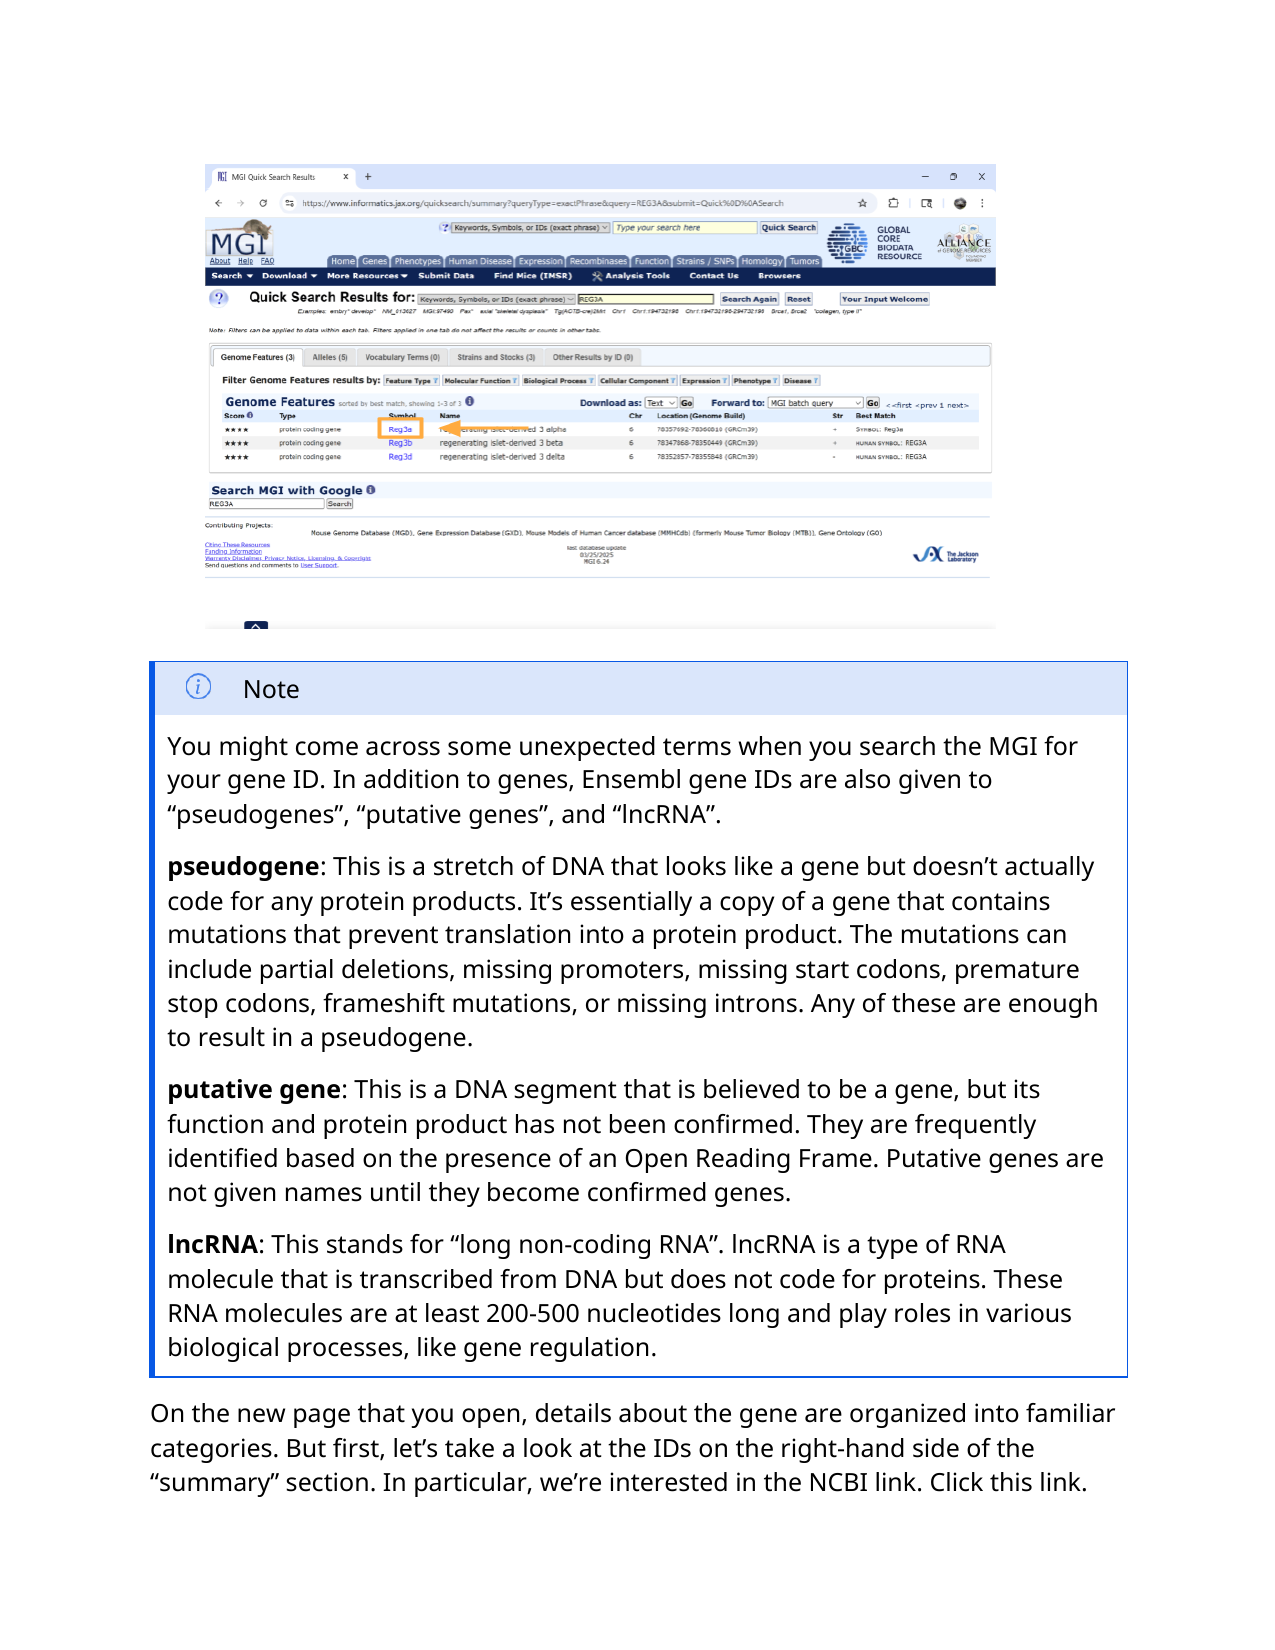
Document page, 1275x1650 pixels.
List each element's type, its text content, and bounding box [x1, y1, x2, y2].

table_header Note [155, 662, 1127, 715]
table_cell You might come across some unexpected terms when you search the MGI for your gene ID. In addition to genes, Ensembl gene IDs are also given to “pseudogenes”, “putative genes”, and “lncRNA”. pseudogene: This is a stretch of DNA that looks like a gene but doesn’t actually code for any protein products. It’s essentially a copy of a gene that contains mutations that prevent translation into a protein product. The mutations can include partial deletions, missing promoters, missing start codons, premature stop codons, frameshift mutations, or missing introns. Any of these are enough to result in a pseudogene. putative gene: This is a DNA segment that is believed to be a gene, but its function and protein product has not been confirmed. They are frequently identified based on the presence of an Open Reading Frame. Putative genes are not given names until they become confirmed genes. lncRNA: This stands for “long non-coding RNA”. lncRNA is a type of RNA molecule that is transcribed from DNA but does not code for proteins. These RNA molecules are at least 200-500 nucleotides long and play roles in various biological processes, like gene regulation. [155, 715, 1127, 1376]
picture [168, 150, 1044, 643]
picture [186, 673, 211, 699]
text On the new page that you open, details about the gene are organized into familiar categories. But first, let’s take a look at the IDs on the right-hand side of the “summary” section. In particular, we’re interested in the NCBI link. Click this link. [150, 1396, 1125, 1498]
